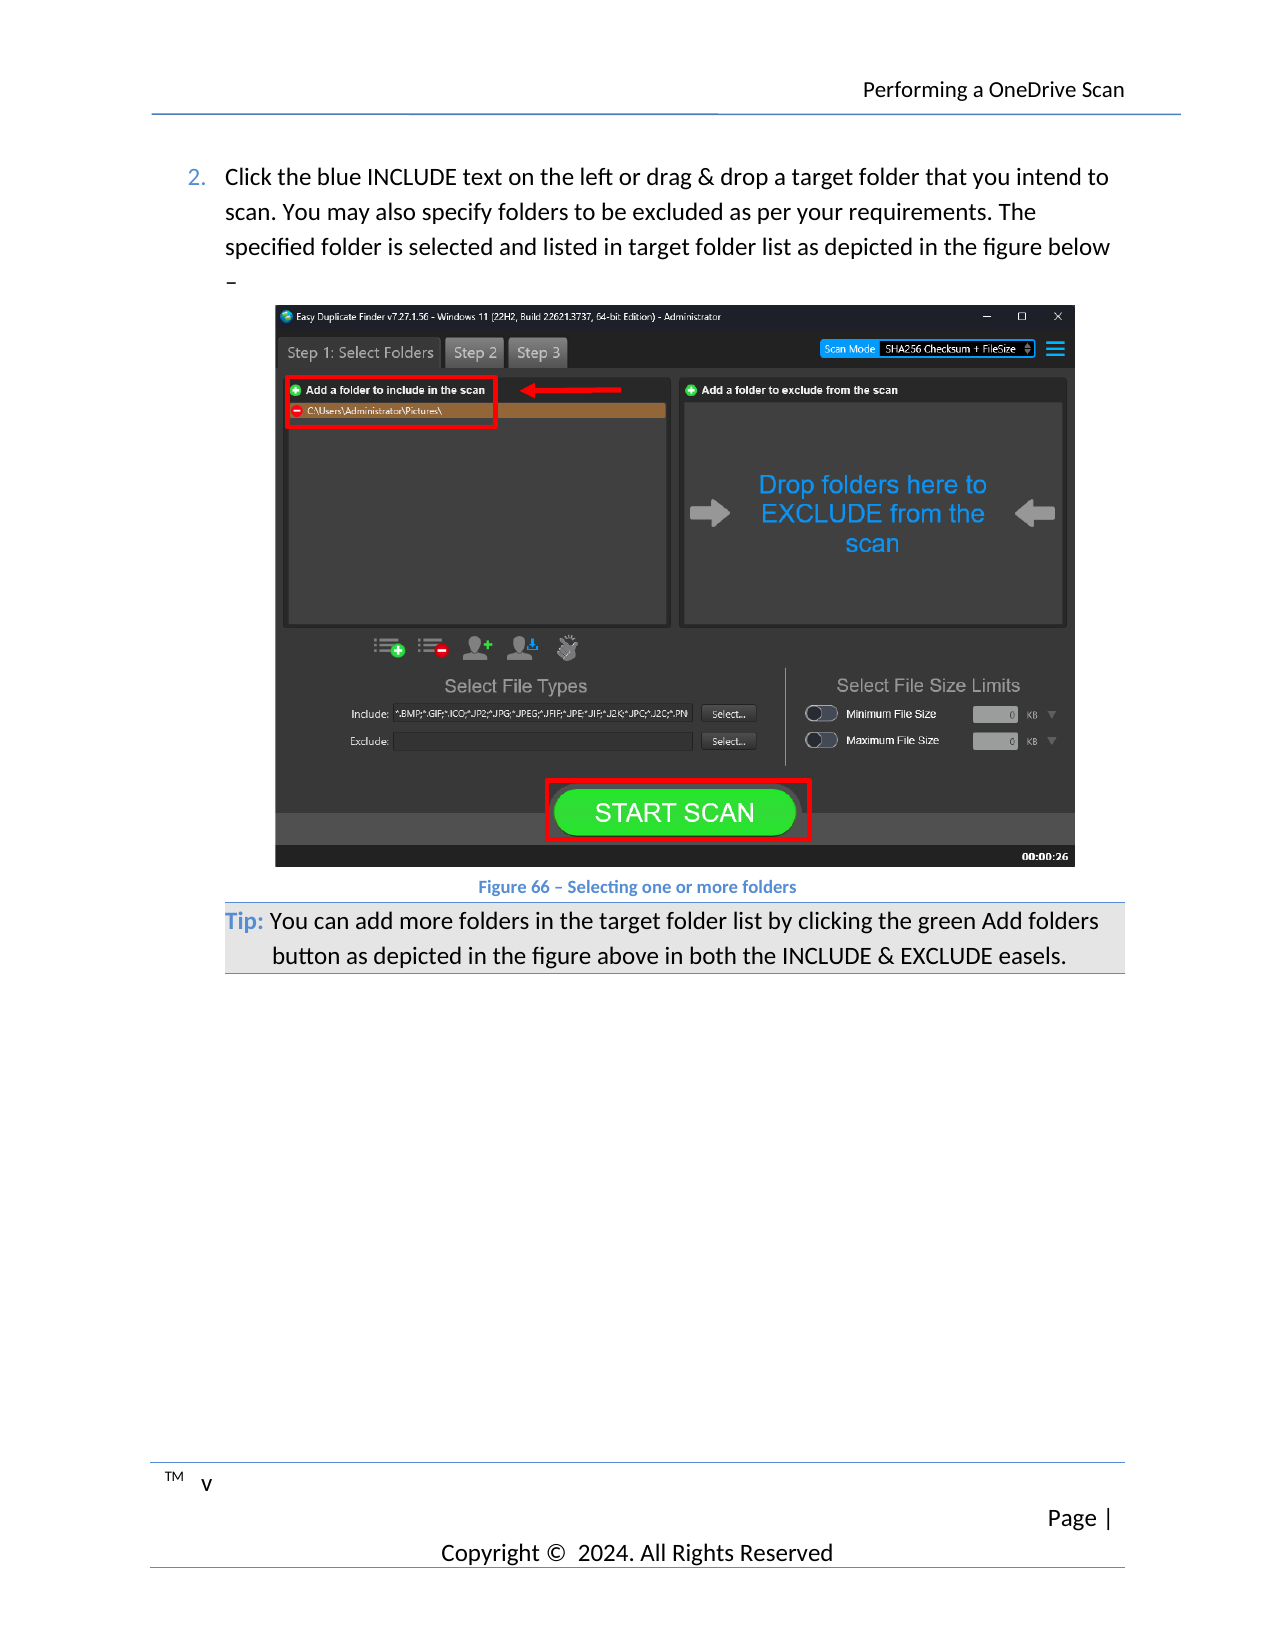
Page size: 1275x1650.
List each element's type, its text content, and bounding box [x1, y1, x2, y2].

text Figure 66 – Selecting one or more folders [150, 875, 1125, 898]
list Click the blue INCLUDE text on the left or drag & drop a target folder that you intend to scan. You may also specify folders to be excluded as per your requirements. The specified folder is selected and listed in target folder list as depicted in the figure below – [187, 161, 1125, 297]
picture [275, 305, 1075, 867]
text Tip: You can add more folders in the target folder list by clicking the green Add folders button as depicted in the figure above in both the INCLUDE & EXCLUDE easels. [225, 903, 1125, 973]
